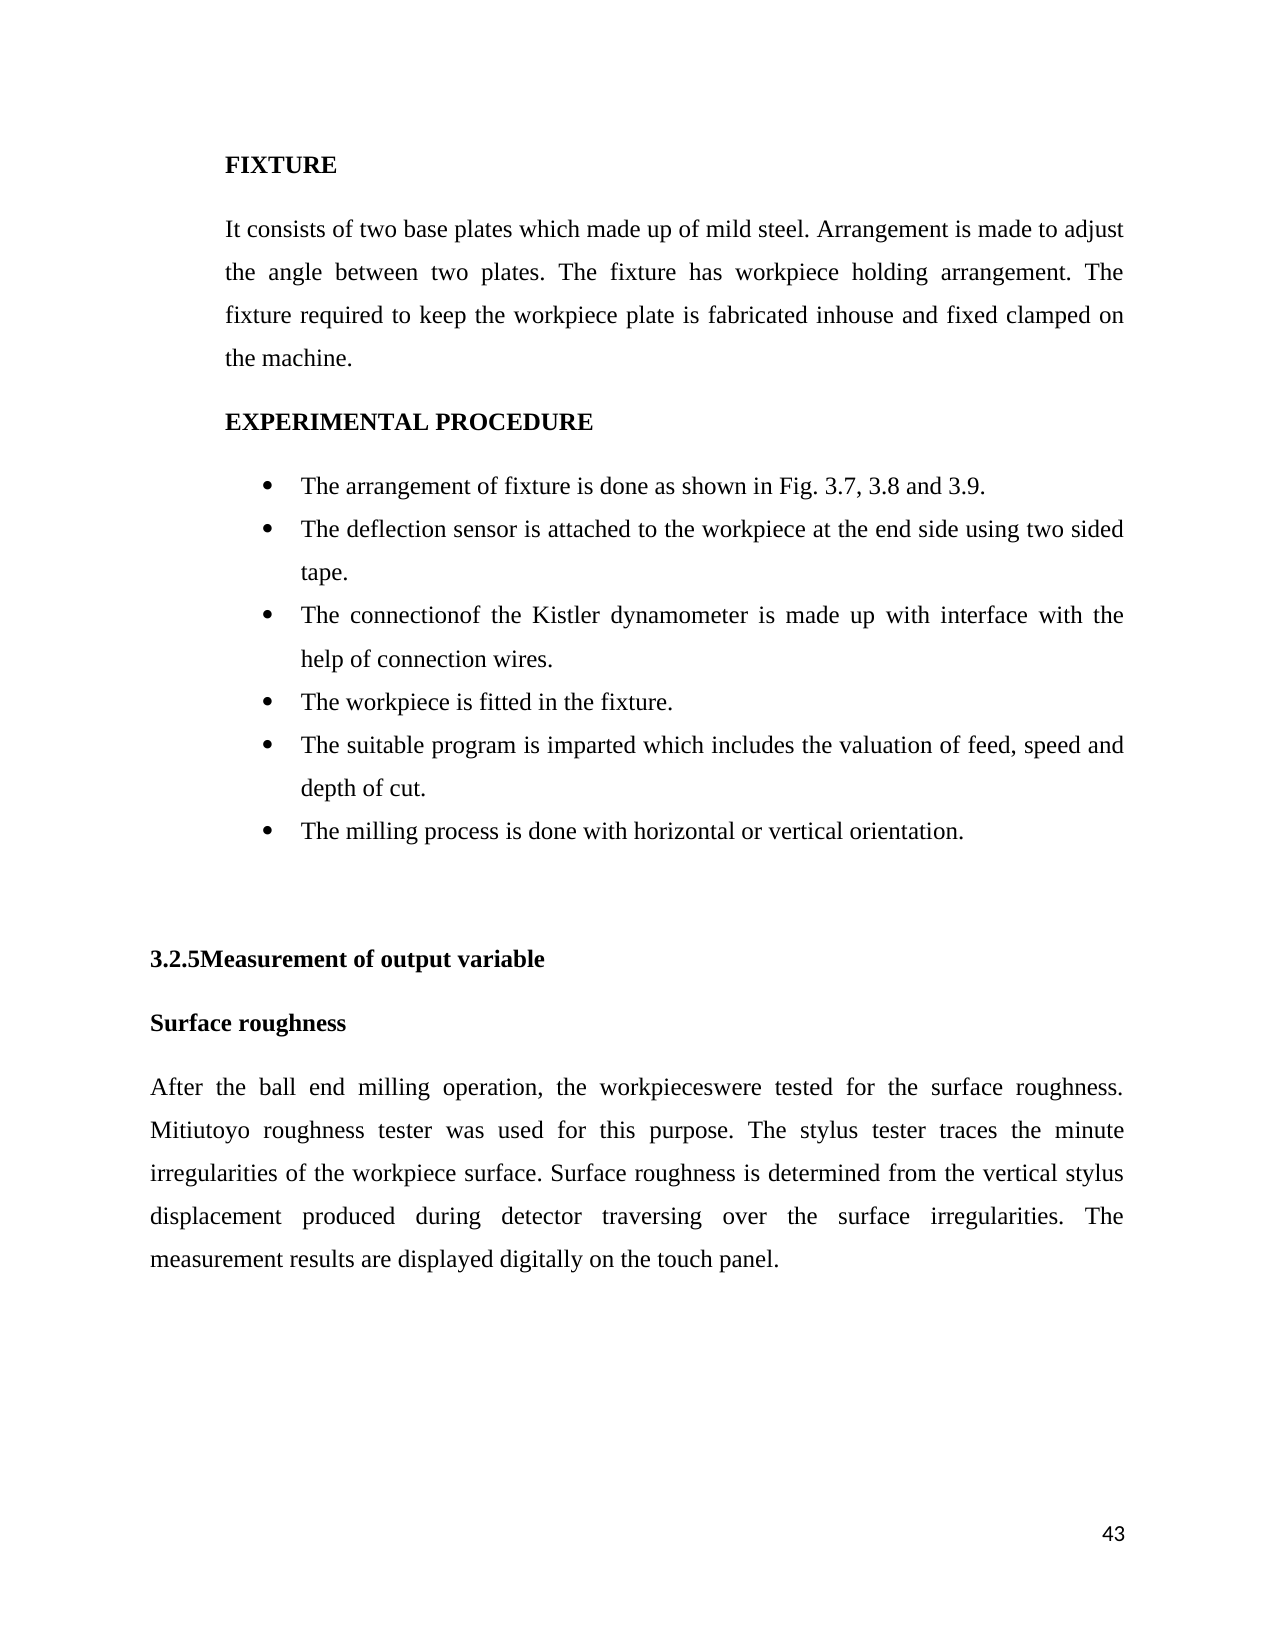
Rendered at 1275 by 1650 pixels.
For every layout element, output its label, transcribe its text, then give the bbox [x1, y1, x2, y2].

text FIXTURE [150, 150, 1125, 179]
text 3.2.5Measurement of output variable [150, 944, 1125, 973]
list The suitable program is imparted which includes the valuation of feed, speed and depth of cut. [263, 730, 1125, 802]
list The workpiece is fitted in the fixture. [263, 687, 1125, 716]
list The connectionof the Kistler dynamometer is made up with interface with the help of connection wires. [263, 601, 1125, 672]
list The arrangement of fixture is done as shown in Fig. 3.7, 3.8 and 3.9. [263, 471, 1125, 500]
text EXPERIMENTAL PROCEDURE [150, 407, 1125, 436]
text After the ball end milling operation, the workpieceswere tested for the surface roughness. Mitiutoyo roughness tester was used for this purpose. The stylus tester traces the minute irregularities of the workpiece surface. Surface roughness is determined from the vertical stylus displacement produced during detector traversing over the surface irregularities. The measurement results are displayed digitally on the touch panel. [150, 1072, 1125, 1273]
list The milling process is done with horizontal or vertical orientation. [263, 816, 1125, 845]
list The deflection sensor is attached to the workpiece at the end side using two sided tape. [263, 514, 1125, 586]
text Surface roughness [150, 1008, 1125, 1037]
text It consists of two base plates which made up of mild steel. Arrangement is made to adjust the angle between two plates. The fixture has workpiece holding arrangement. The fixture required to keep the workpiece plate is fabricated inhouse and fixed clamped on the machine. [225, 214, 1125, 372]
